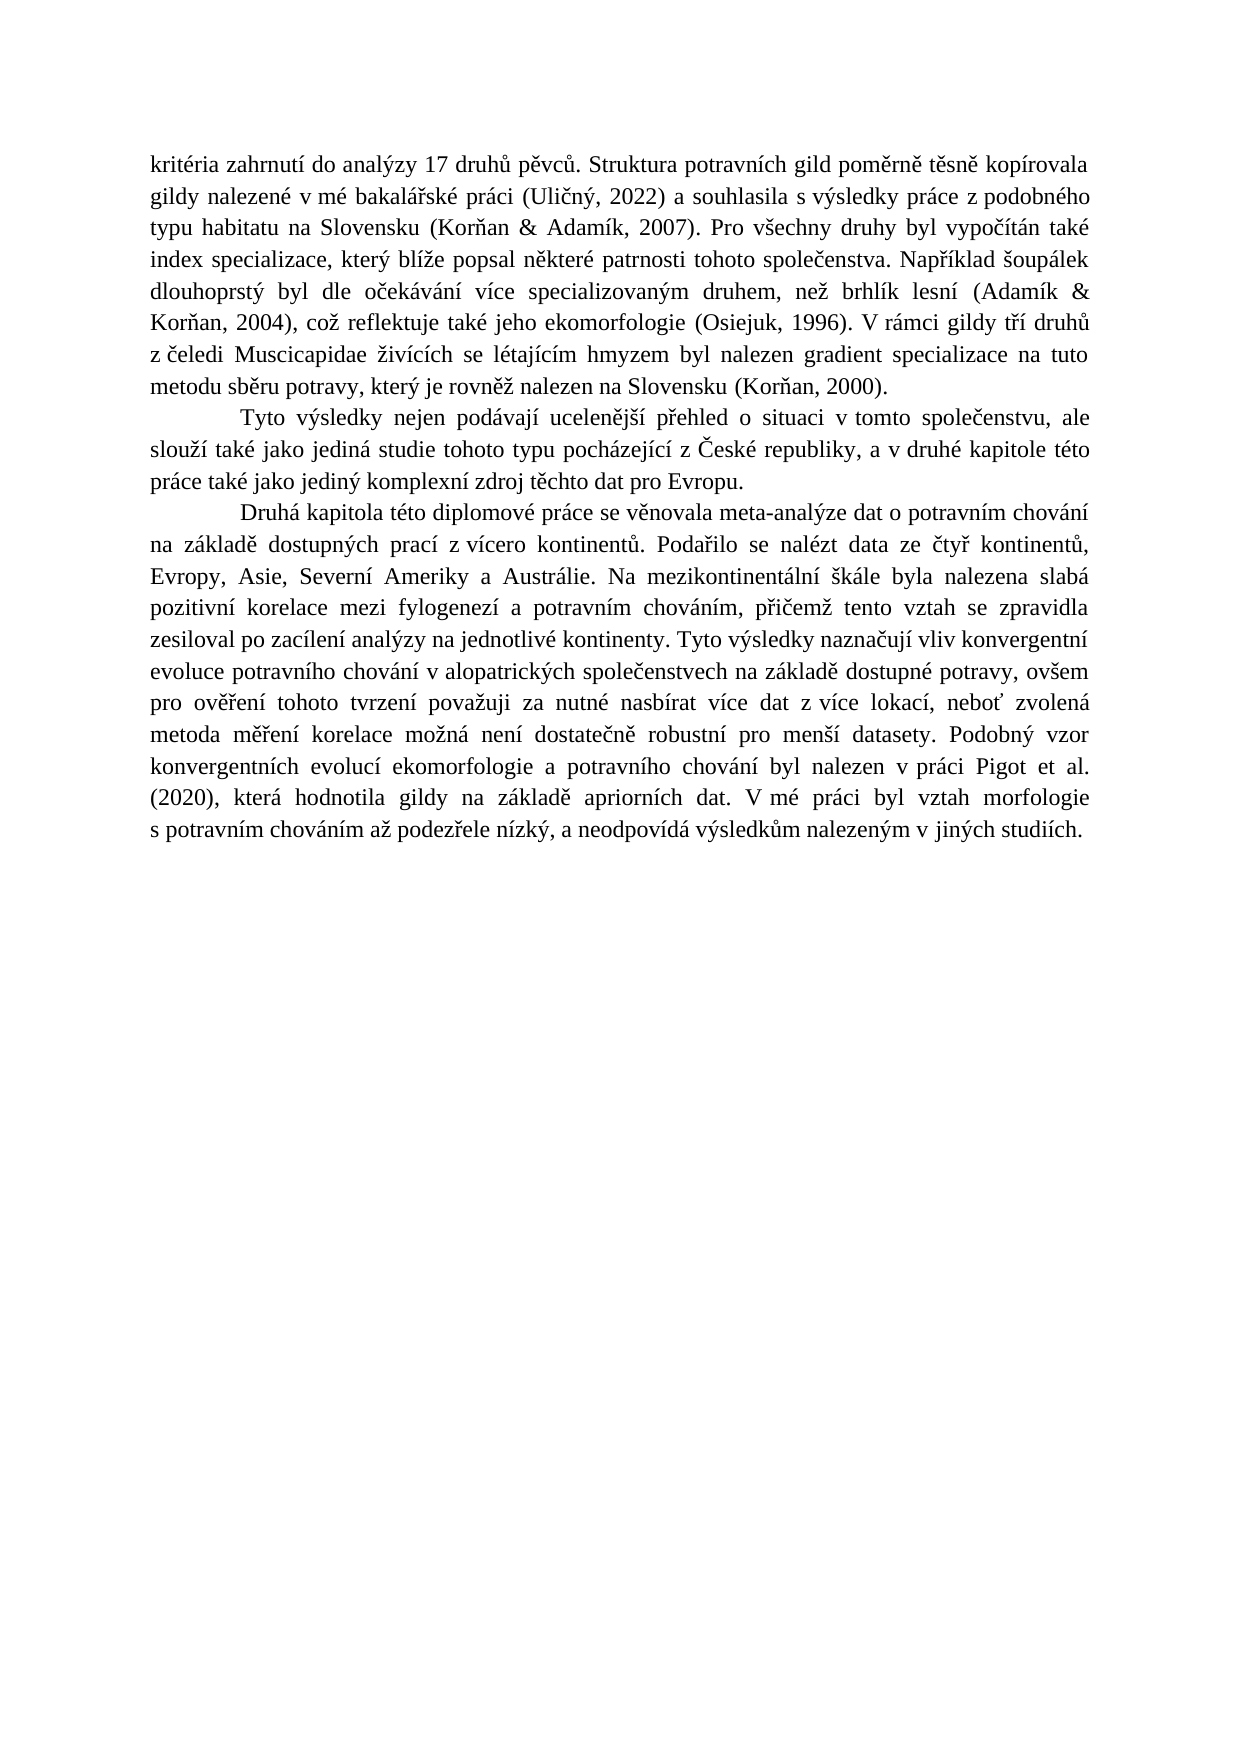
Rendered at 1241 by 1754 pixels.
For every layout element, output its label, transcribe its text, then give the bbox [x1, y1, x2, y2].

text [150, 150, 1090, 399]
text Druhá kapitola této diplomové práce se věnovala meta-analýze dat o potravním chování na základě dostupných prací z vícero kontinentů. Podařilo se nalézt data ze čtyř kontinentů, Evropy, Asie, Severní Ameriky a Austrálie. Na mezikontinentální škále byla nalezena slabá pozitivní korelace mezi fylogenezí a potravním chováním, přičemž tento vztah se zpravidla zesiloval po zacílení analýzy na jednotlivé kontinenty. Tyto výsledky naznačují vliv konvergentní evoluce potravního chování v alopatrických společenstvech na základě dostupné potravy, ovšem pro ověření tohoto tvrzení považuji za nutné nasbírat více dat z více lokací, neboť zvolená metoda měření korelace možná není dostatečně robustní pro menší datasety. Podobný vzor konvergentních evolucí ekomorfologie a potravního chování byl nalezen v práci Pigot et al. (2020), která hodnotila gildy na základě apriorních dat. V mé práci byl vztah morfologie s potravním chováním až podezřele nízký, a neodpovídá výsledkům nalezeným v jiných studiích. [150, 498, 1090, 843]
text Tyto výsledky nejen podávají ucelenější přehled o situaci v tomto společenstvu, ale slouží také jako jediná studie tohoto typu pocházející z České republiky, a v druhé kapitole této práce také jako jediný komplexní zdroj těchto dat pro Evropu. [150, 403, 1090, 494]
